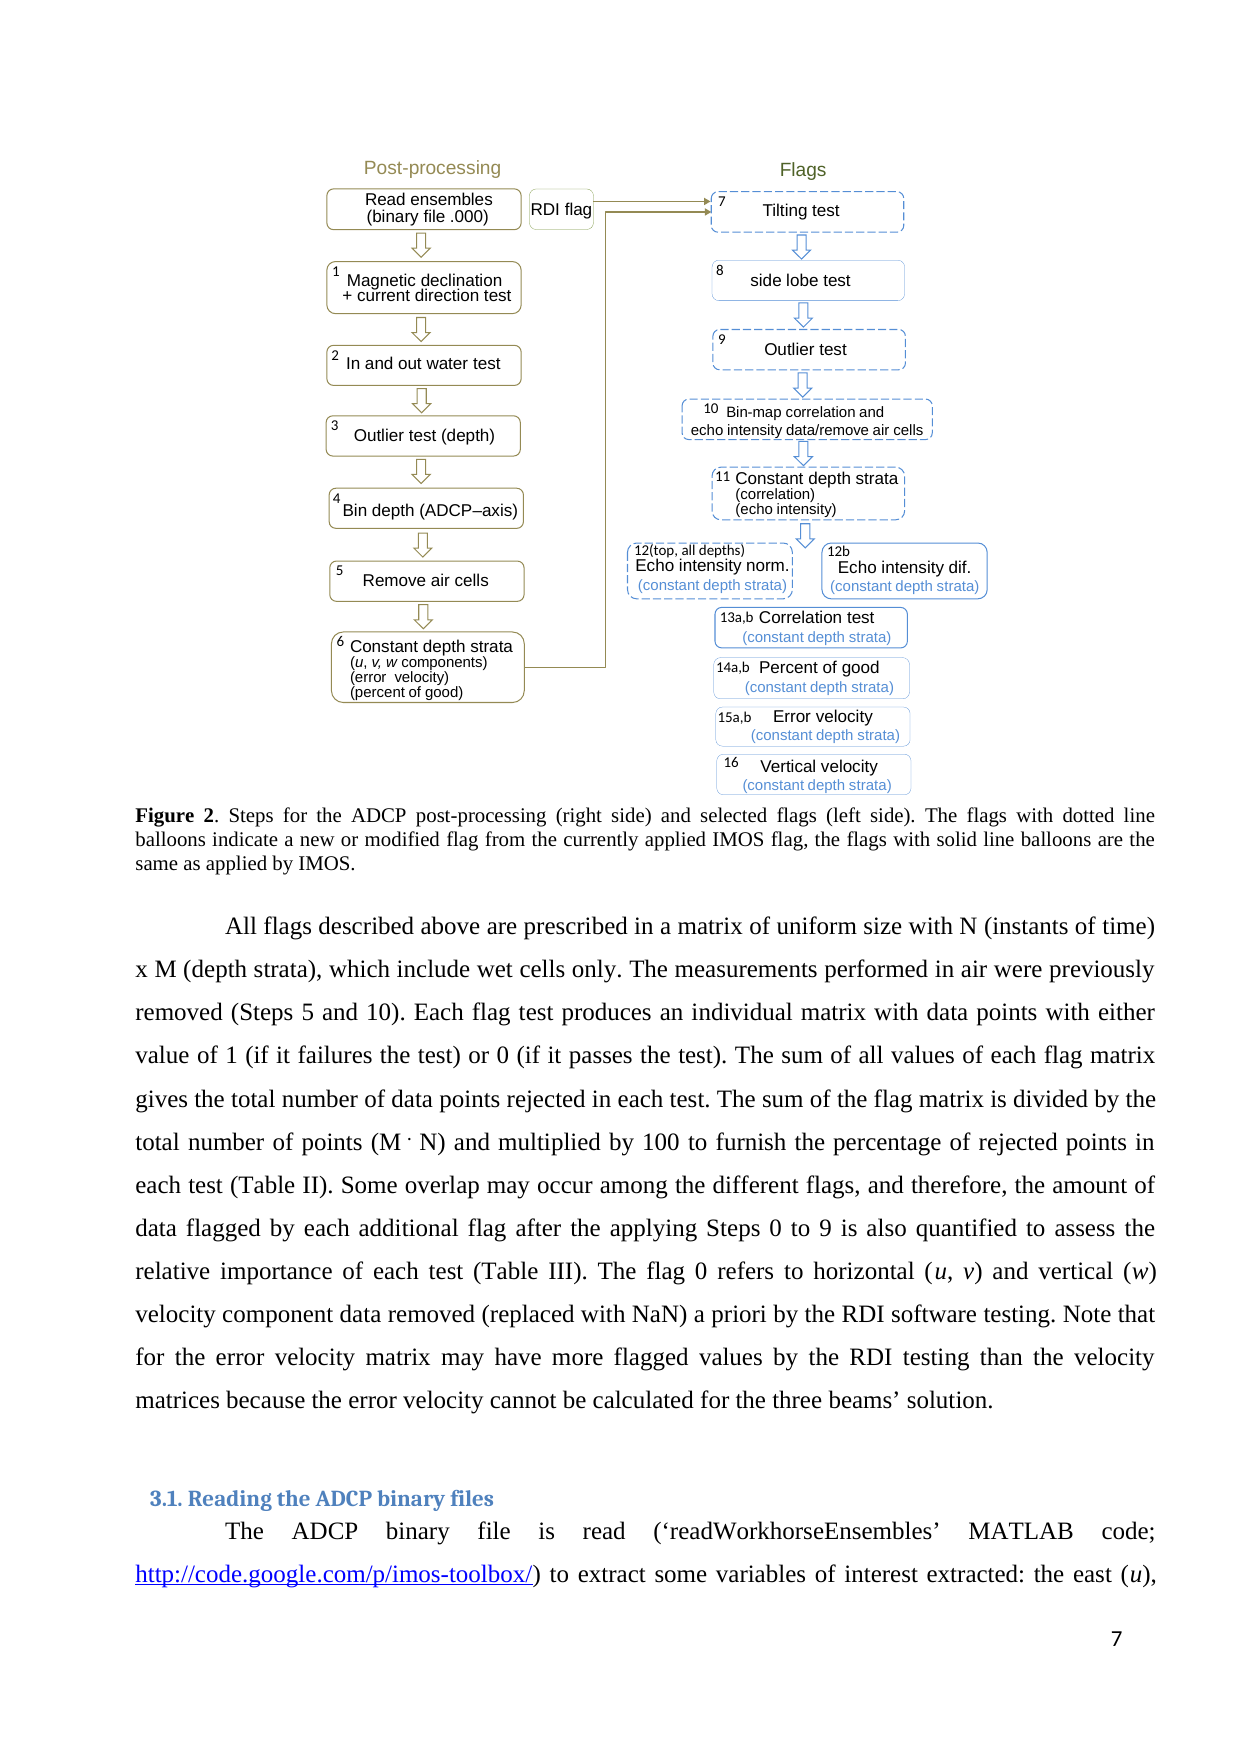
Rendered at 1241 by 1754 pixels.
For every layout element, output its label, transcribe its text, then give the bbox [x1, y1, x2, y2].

table_header [135, 150, 1154, 803]
subtitle 3.1. Reading the ADCP binary files [150, 1486, 1122, 1512]
text All flags described above are prescribed in a matrix of uniform size with N (instants of time) x M (depth strata), which include wet cells only. The measurements performed in air were previously removed (Steps 5 and 10). Each flag test produces an individual matrix with data points with either value of 1 (if it failures the test) or 0 (if it passes the test). The sum of all values of each flag matrix gives the total number of data points rejected in each test. The sum of the flag matrix is divided by the total number of points (M . N) and multiplied by 100 to furnish the percentage of rejected points in each test (Table II). Some overlap may occur among the different flags, and therefore, the amount of data flagged by each additional flag after the applying Steps 0 to 9 is also quantified to assess the relative importance of each test (Table III). The flag 0 refers to horizontal (u, v) and vertical (w) velocity component data removed (replaced with NaN) a priori by the RDI software testing. Note that for the error velocity matrix may have more flagged values by the RDI testing than the velocity matrices because the error velocity cannot be calculated for the three beams’ solution. [135, 911, 1157, 1414]
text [135, 1516, 1157, 1588]
text Figure 2. Steps for the ADCP post-processing (right side) and selected flags (left side). The flags with dotted line balloons indicate a new or modified flag from the currently applied IMOS flag, the flags with solid line balloons are the same as applied by IMOS. [135, 803, 1157, 875]
